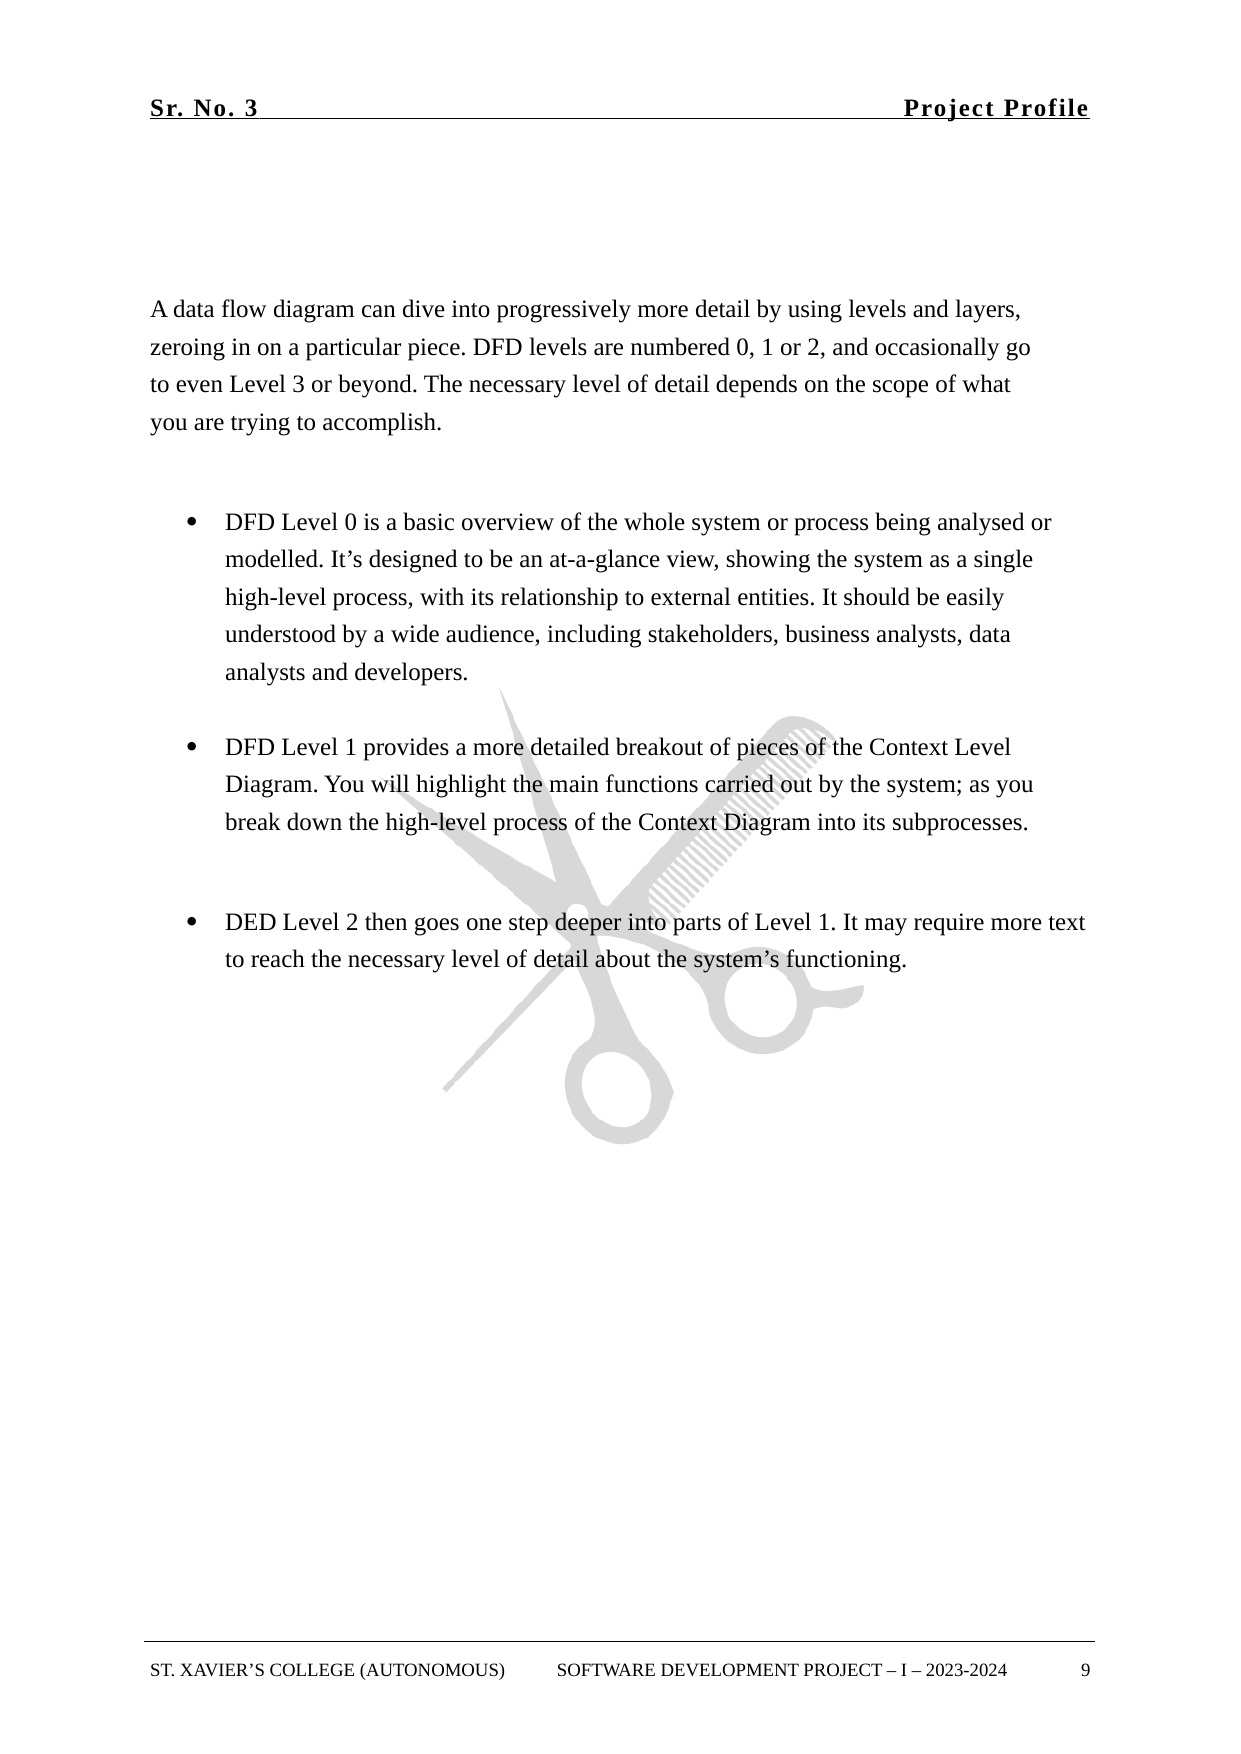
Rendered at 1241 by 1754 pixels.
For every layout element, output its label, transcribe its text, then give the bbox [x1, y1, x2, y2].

text zeroing in on a particular piece. DFD levels are numbered 0, 1 or 2, and occasionally go [150, 325, 1090, 362]
list DFD Level 1 provides a more detailed breakout of pieces of the Context Level Diagram. You will highlight the main functions carried out by the system; as you break down the high-level process of the Context Diagram into its subprocesses. [187, 725, 1090, 837]
list DFD Level 0 is a basic overview of the whole system or process being analysed or modelled. It’s designed to be an at-a-glance view, showing the system as a single high-level process, with its relationship to external entities. It should be easily understood by a wide audience, including stakeholders, business analysts, data analysts and developers. [187, 500, 1090, 687]
text to even Level 3 or beyond. The necessary level of detail depends on the scope of what [150, 362, 1090, 400]
list DED Level 2 then goes one step deeper into parts of Level 1. It may require more text to reach the necessary level of detail about the system’s functioning. [187, 900, 1090, 975]
text you are trying to accomplish. [150, 400, 1090, 437]
text A data flow diagram can dive into progressively more detail by using levels and layers, [150, 287, 1090, 325]
